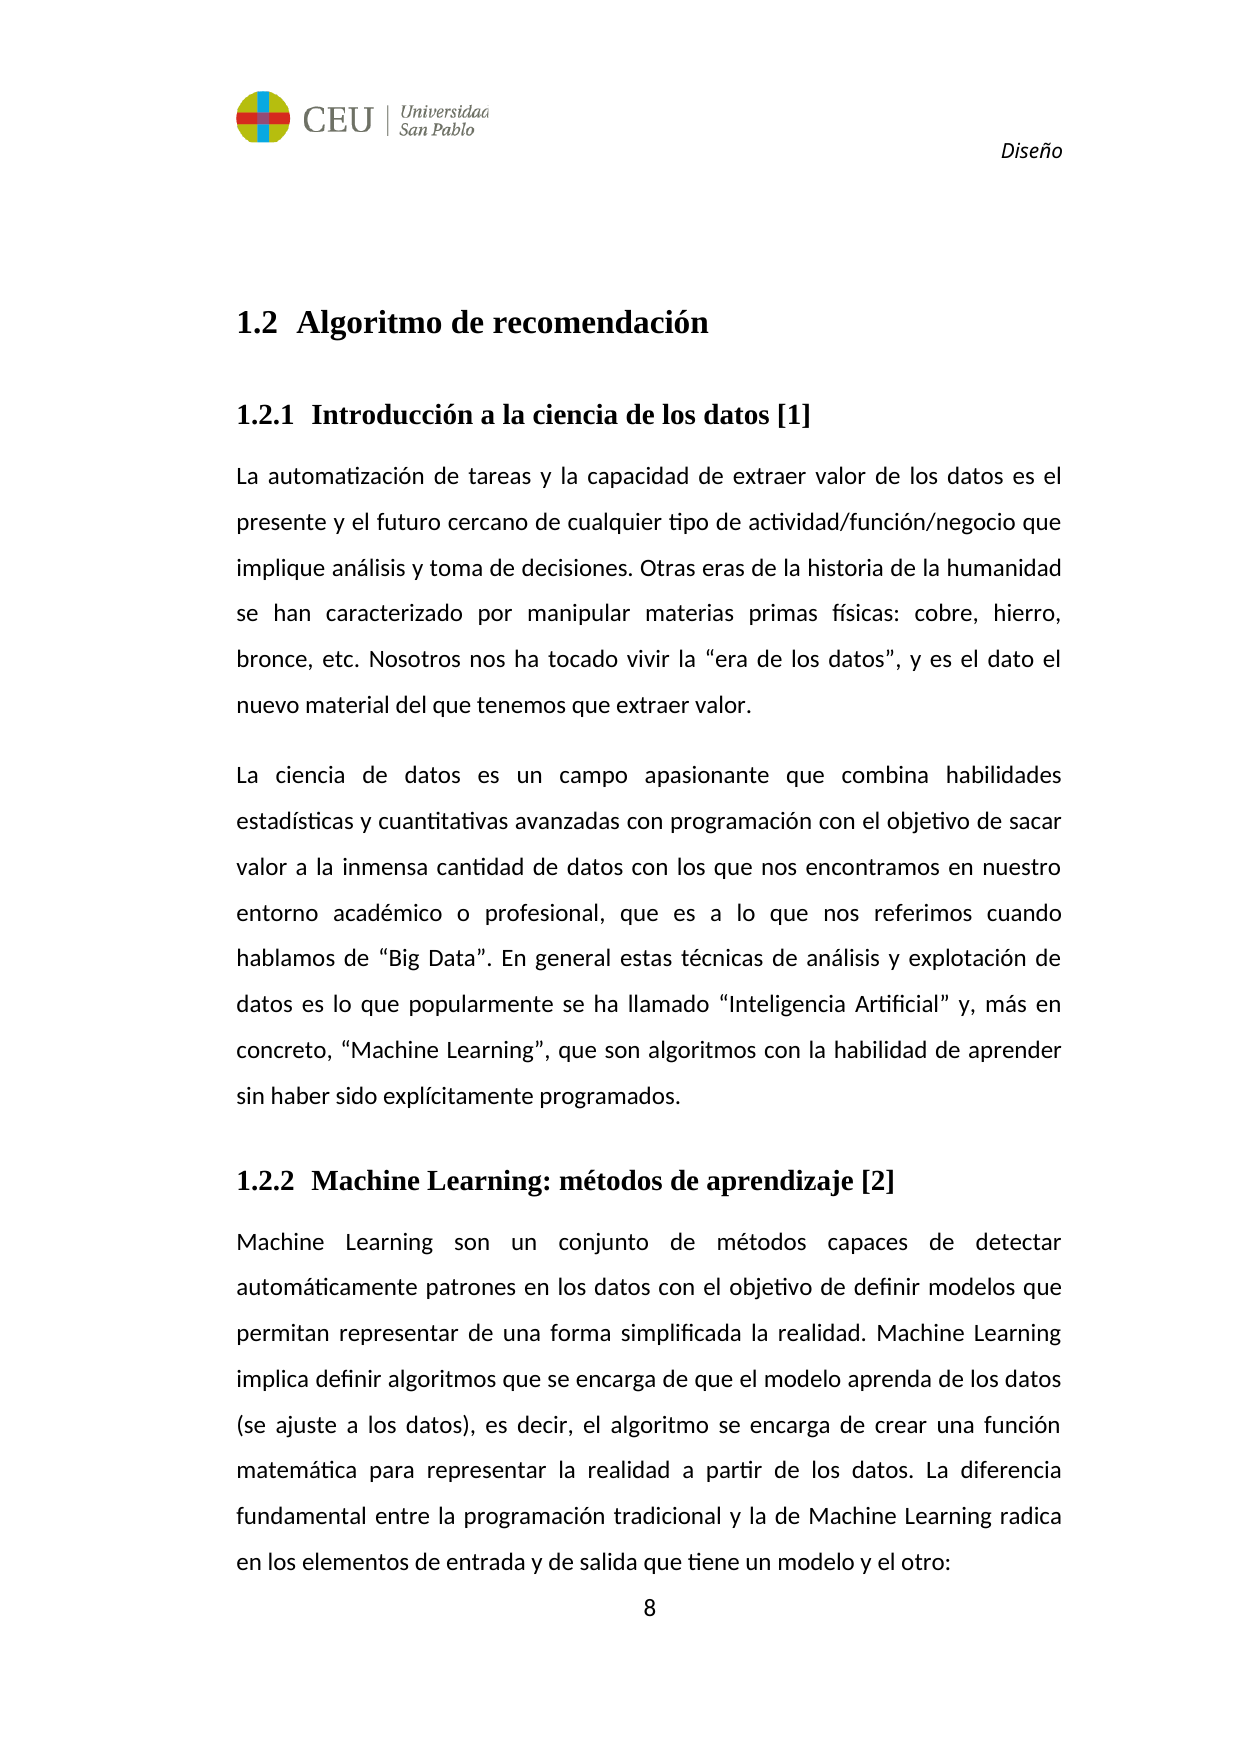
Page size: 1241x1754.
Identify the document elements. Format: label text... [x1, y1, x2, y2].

picture [235, 89, 489, 143]
subtitle Algoritmo de recomendación [236, 302, 1063, 341]
text La ciencia de datos es un campo apasionante que combina habilidades estadísticas y cuantitativas avanzadas con programación con el objetivo de sacar valor a la inmensa cantidad de datos con los que nos encontramos en nuestro entorno académico o profesional, que es a lo que nos referimos cuando hablamos de “Big Data”. En general estas técnicas de análisis y explotación de datos es lo que popularmente se ha llamado “Inteligencia Artificial” y, más en concreto, “Machine Learning”, que son algoritmos con la habilidad de aprender sin haber sido explícitamente programados. [236, 760, 1063, 1110]
text Machine Learning son un conjunto de métodos capaces de detectar automáticamente patrones en los datos con el objetivo de definir modelos que permitan representar de una forma simplificada la realidad. Machine Learning implica definir algoritmos que se encarga de que el modelo aprenda de los datos (se ajuste a los datos), es decir, el algoritmo se encarga de crear una función matemática para representar la realidad a partir de los datos. La diferencia fundamental entre la programación tradicional y la de Machine Learning radica en los elementos de entrada y de salida que tiene un modelo y el otro: [236, 1226, 1063, 1576]
subtitle Machine Learning: métodos de aprendizaje [2] [236, 1163, 1063, 1197]
subtitle Introducción a la ciencia de los datos [1] [236, 397, 1063, 431]
text La automatización de tareas y la capacidad de extraer valor de los datos es el presente y el futuro cercano de cualquier tipo de actividad/función/negocio que implique análisis y toma de decisiones. Otras eras de la historia de la humanidad se han caracterizado por manipular materias primas físicas: cobre, hierro, bronce, etc. Nosotros nos ha tocado vivir la “era de los datos”, y es el dato el nuevo material del que tenemos que extraer valor. [236, 460, 1063, 719]
